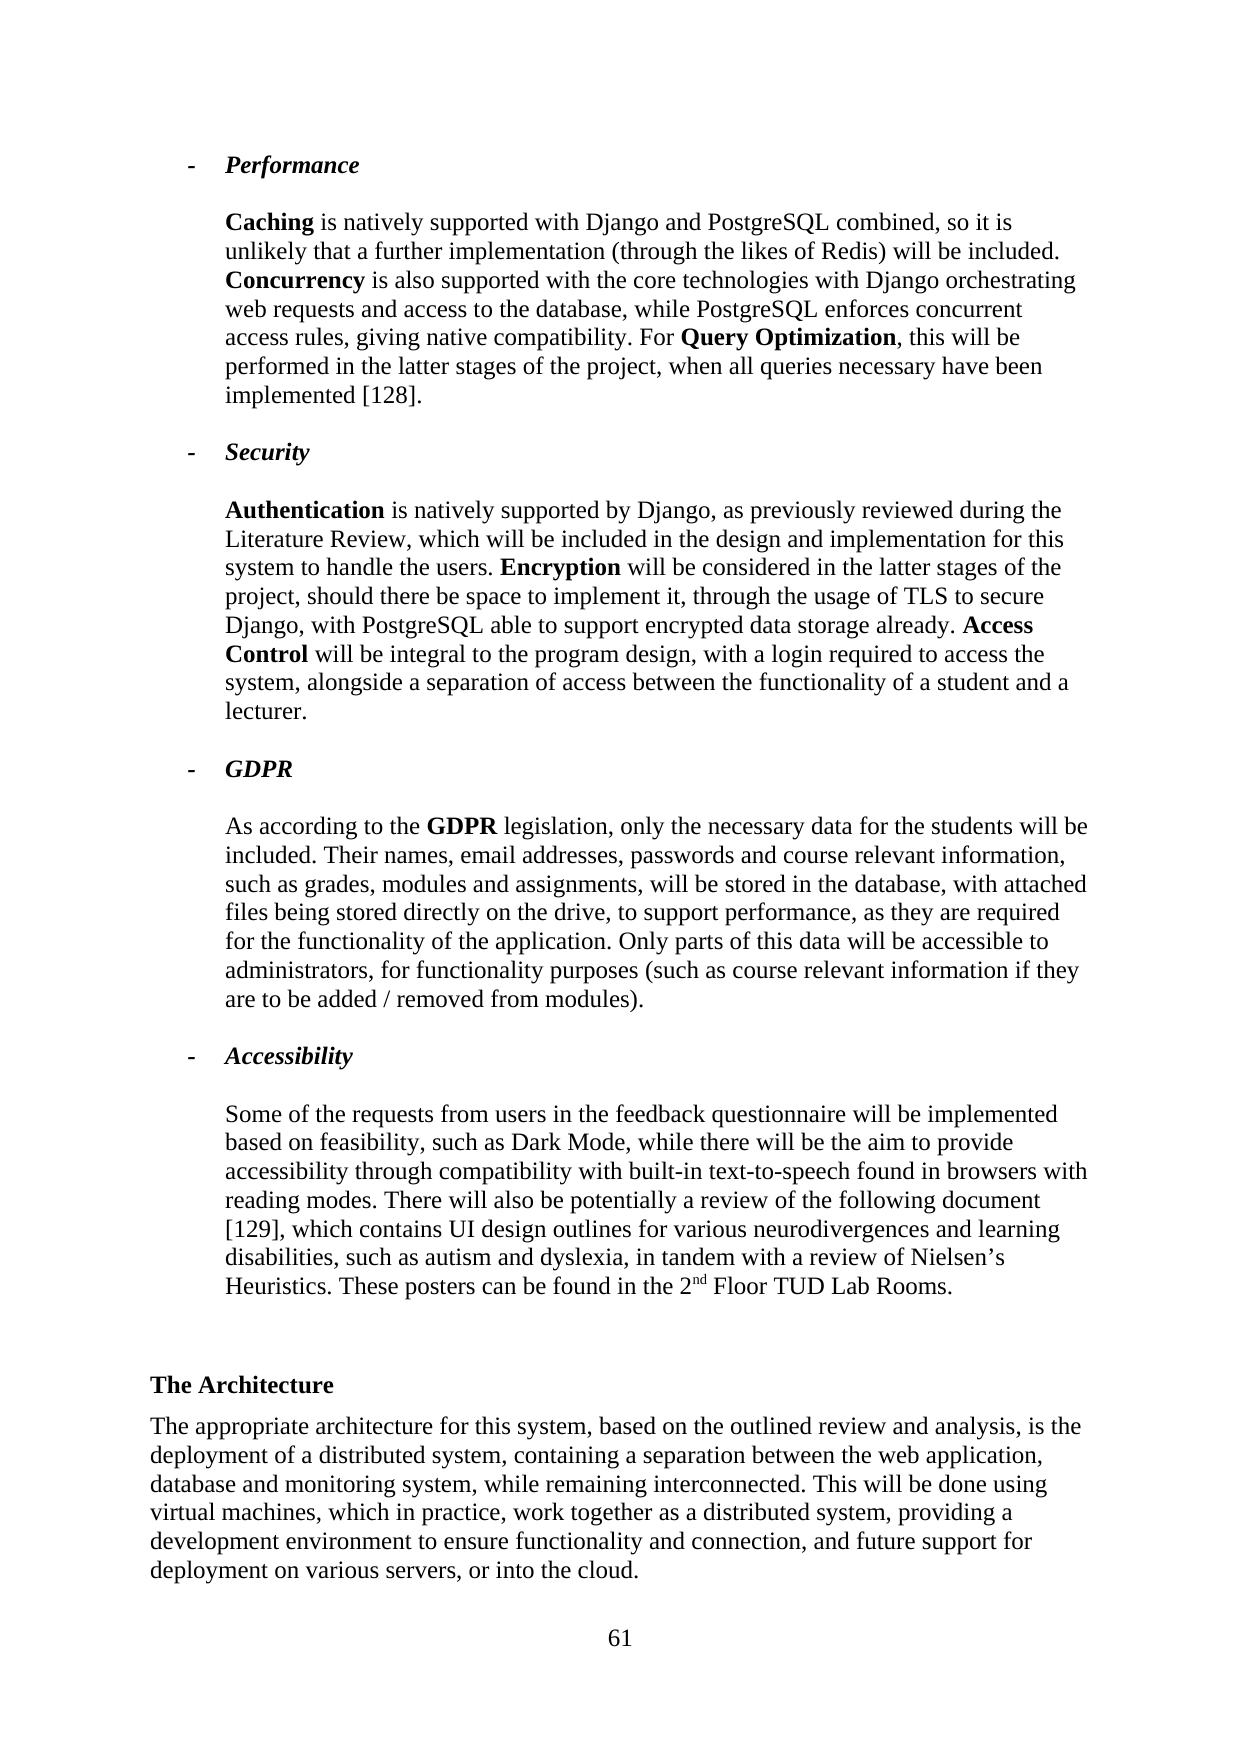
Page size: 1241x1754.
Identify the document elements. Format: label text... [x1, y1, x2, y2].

list Some of the requests from users in the feedback questionnaire will be implemented based on feasibility, such as Dark Mode, while there will be the aim to provide accessibility through compatibility with built-in text-to-speech found in browsers with reading modes. There will also be potentially a review of the following document [129], which contains UI design outlines for various neurodivergences and learning disabilities, such as autism and dyslexia, in tandem with a review of Nielsen’s Heuristics. These posters can be found in the 2nd Floor TUD Lab Rooms. [225, 1070, 1090, 1357]
list Security Authentication is natively supported by Django, as previously reviewed during the Literature Review, which will be included in the design and implementation for this system to handle the users. Encryption will be considered in the latter stages of the project, should there be space to implement it, through the usage of TLS to secure Django, with PostgreSQL able to support encrypted data storage already. Access Control will be integral to the program design, with a login required to access the system, alongside a separation of access between the functionality of a student and a lecturer. [187, 437, 1090, 754]
list Accessibility [187, 1041, 1090, 1070]
text The Architecture [150, 1370, 1090, 1399]
list GDPR As according to the GDPR legislation, only the necessary data for the students will be included. Their names, email addresses, passwords and course relevant information, such as grades, modules and assignments, will be stored in the database, with attached files being stored directly on the drive, to support performance, as they are required for the functionality of the application. Only parts of this data will be accessible to administrators, for functionality purposes (such as course relevant information if they are to be added / removed from modules). [187, 754, 1090, 1041]
list Performance Caching is natively supported with Django and PostgreSQL combined, so it is unlikely that a further implementation (through the likes of Redis) will be included. Concurrency is also supported with the core technologies with Django orchestrating web requests and access to the database, while PostgreSQL enforces concurrent access rules, giving native compatibility. For Query Optimization, this will be performed in the latter stages of the project, when all queries necessary have been implemented [128]. [187, 150, 1090, 437]
text The appropriate architecture for this system, based on the outlined review and analysis, is the deployment of a distributed system, containing a separation between the web application, database and monitoring system, while remaining interconnected. This will be done using virtual machines, which in practice, work together as a distributed system, providing a development environment to ensure functionality and connection, and future support for deployment on various servers, or into the cloud. [150, 1411, 1090, 1584]
